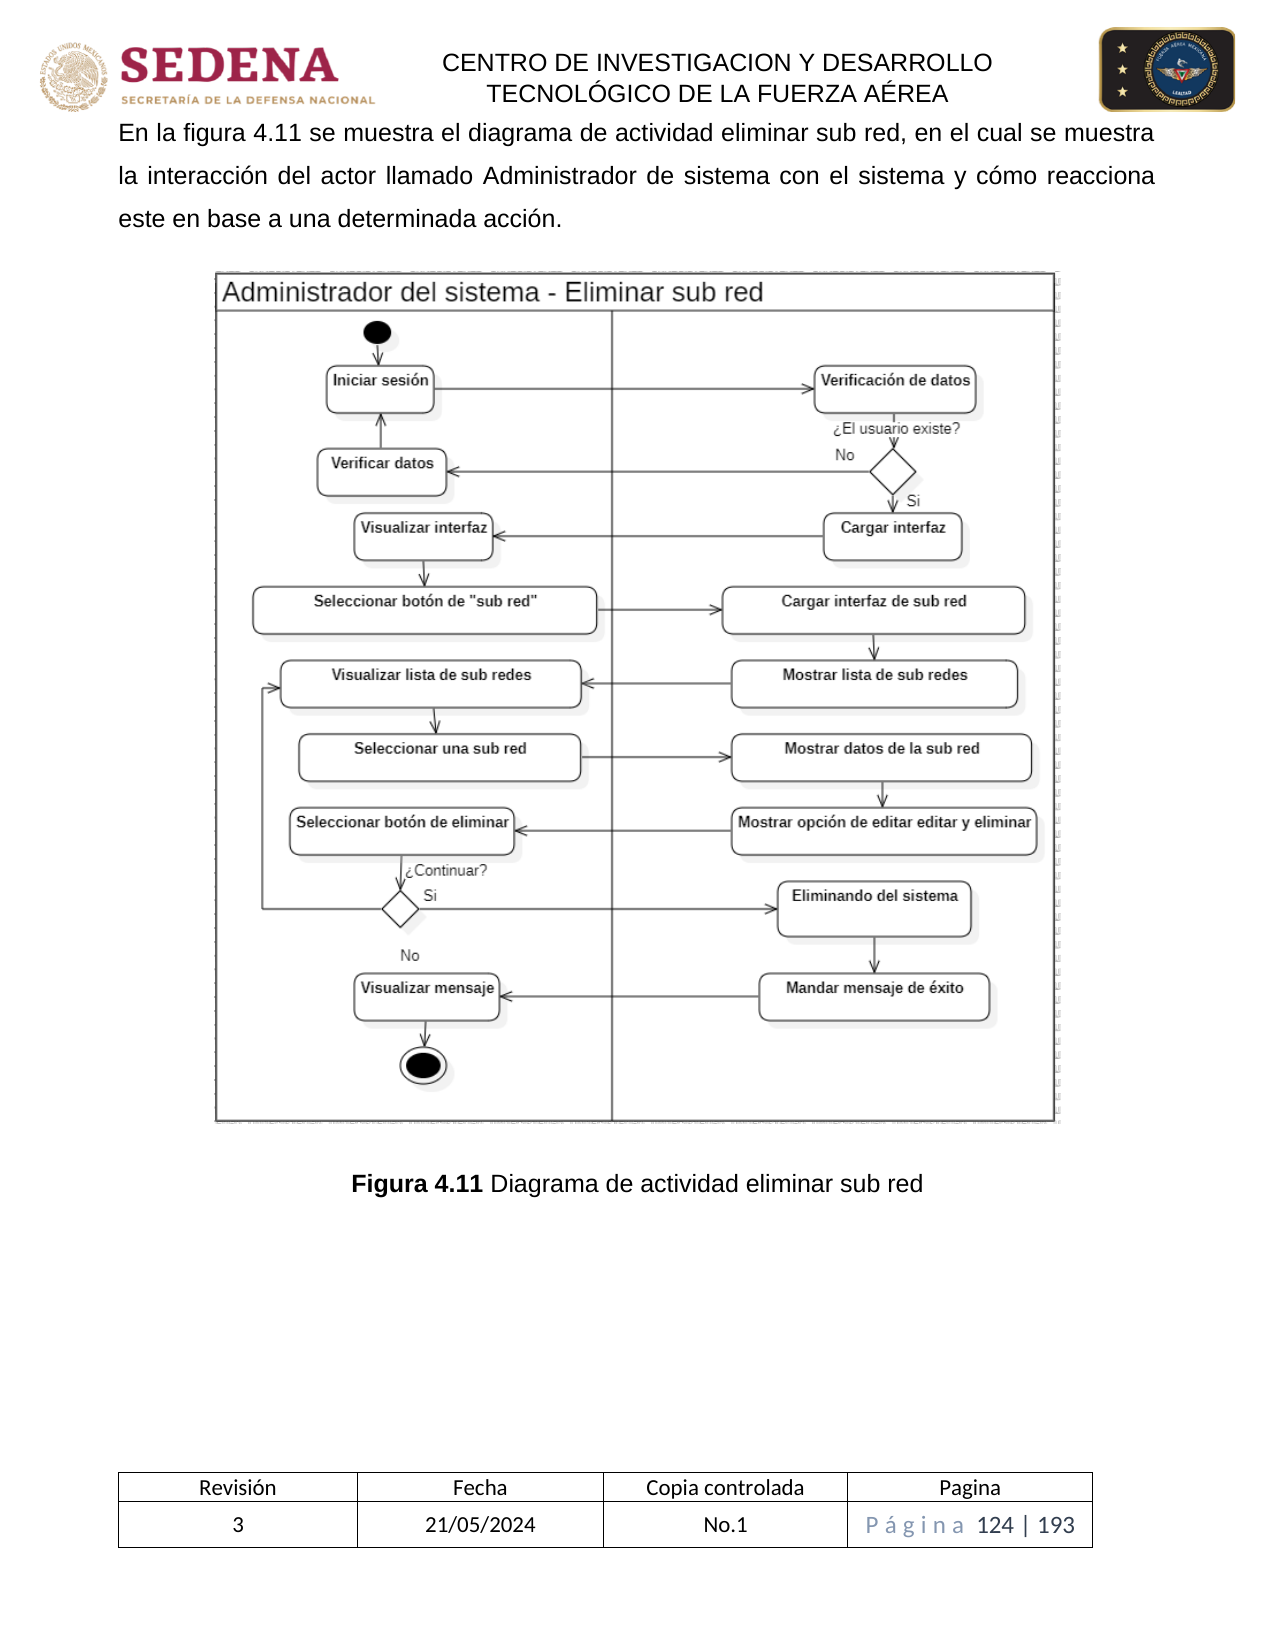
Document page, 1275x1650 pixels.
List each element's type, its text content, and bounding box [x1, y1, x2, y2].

picture [214, 271, 1061, 1124]
picture [39, 27, 1236, 112]
text En la figura 4.11 se muestra el diagrama de actividad eliminar sub red, en el cual se muestra la interacción del actor llamado Administrador de sistema con el sistema y cómo reacciona este en base a una determinada acción. [118, 118, 1157, 233]
